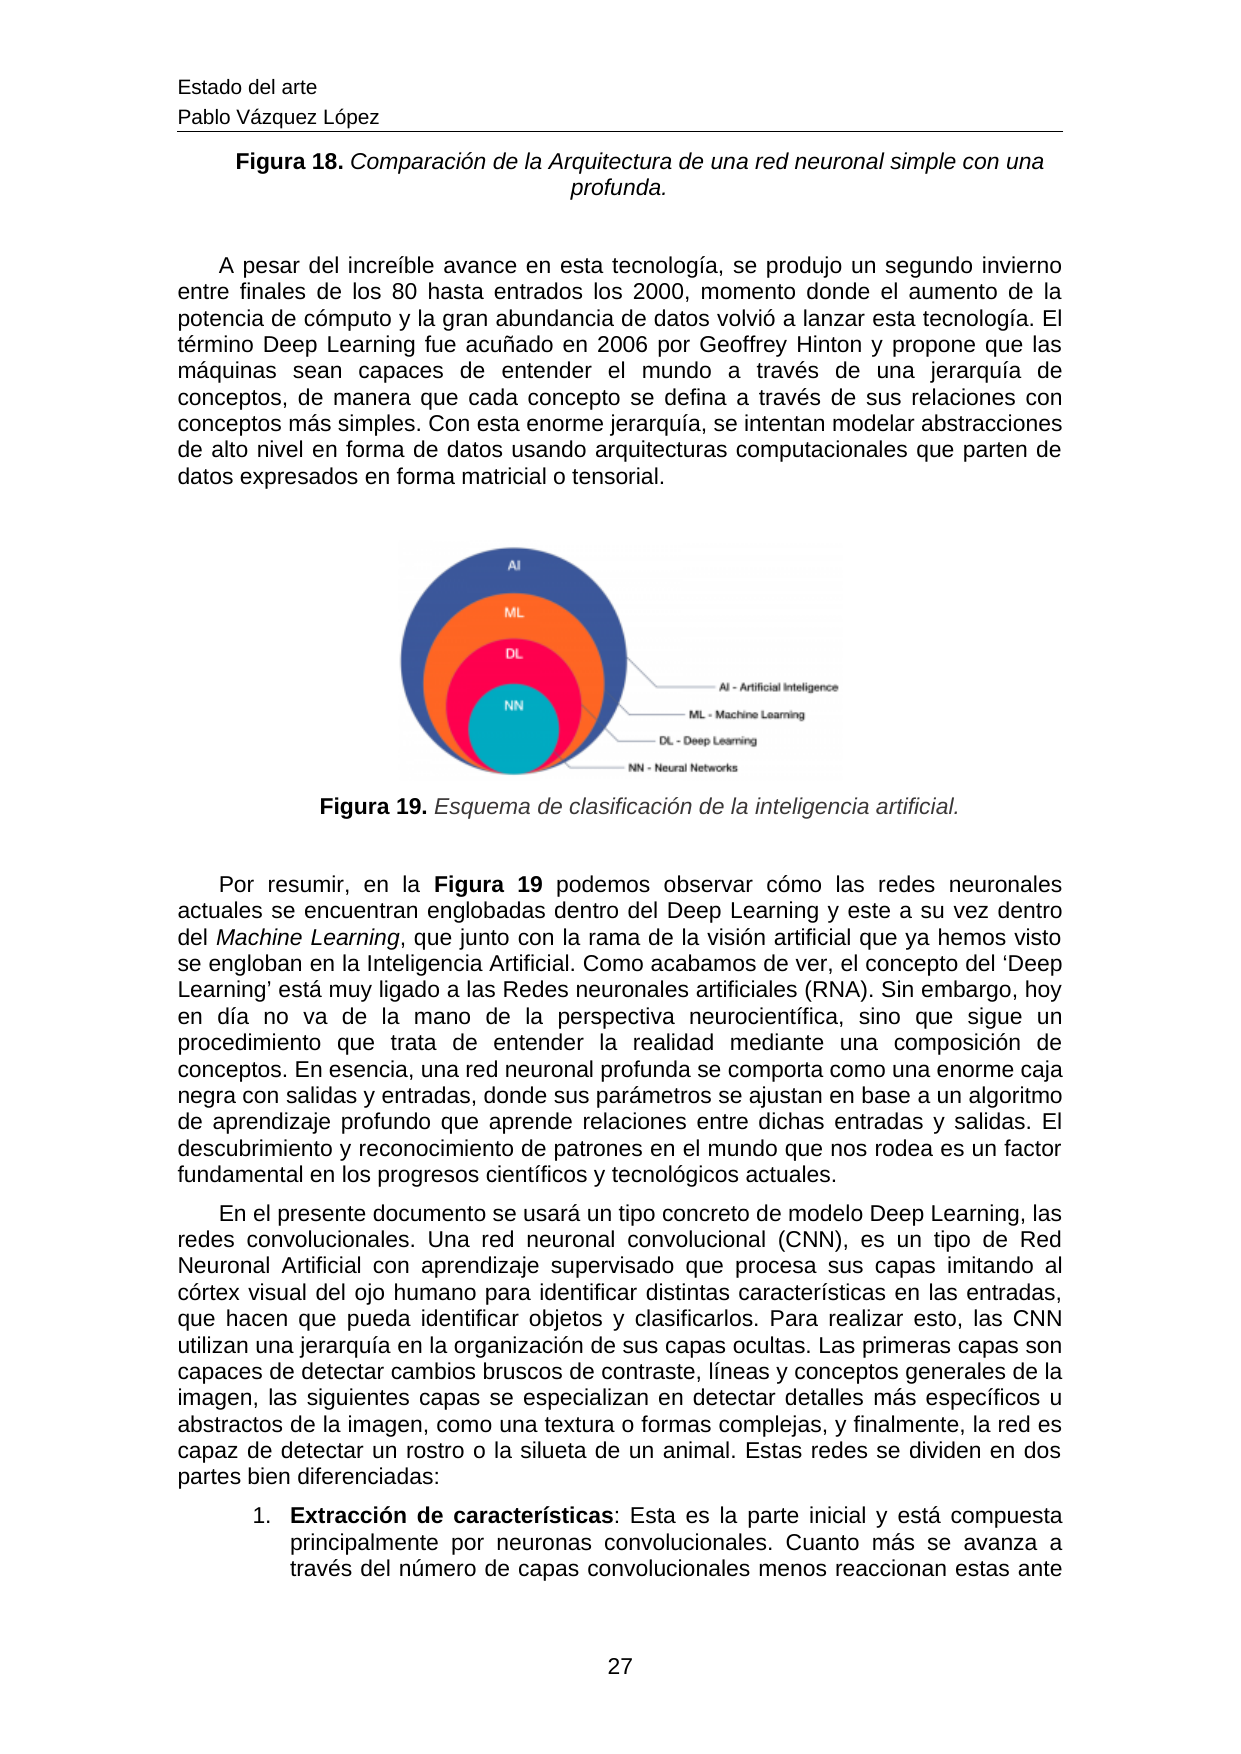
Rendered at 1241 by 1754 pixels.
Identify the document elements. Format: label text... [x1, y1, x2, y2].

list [252, 1502, 1063, 1581]
text A pesar del increíble avance en esta tecnología, se produjo un segundo invierno entre finales de los 80 hasta entrados los 2000, momento donde el aumento de la potencia de cómputo y la gran abundancia de datos volvió a lanzar esta tecnología. El término Deep Learning fue acuñado en 2006 por Geoffrey Hinton y propone que las máquinas sean capaces de entender el mundo a través de una jerarquía de conceptos, de manera que cada concepto se defina a través de sus relaciones con conceptos más simples. Con esta enorme jerarquía, se intentan modelar abstracciones de alto nivel en forma de datos usando arquitecturas computacionales que parten de datos expresados en forma matricial o tensorial. [177, 252, 1063, 489]
picture [397, 540, 843, 781]
text En el presente documento se usará un tipo concreto de modelo Deep Learning, las redes convolucionales. Una red neuronal convolucional (CNN), es un tipo de Red Neuronal Artificial con aprendizaje supervisado que procesa sus capas imitando al córtex visual del ojo humano para identificar distintas características en las entradas, que hacen que pueda identificar objetos y clasificarlos. Para realizar esto, las CNN utilizan una jerarquía en la organización de sus capas ocultas. Las primeras capas son capaces de detectar cambios bruscos de contraste, líneas y conceptos generales de la imagen, las siguientes capas se especializan en detectar detalles más específicos u abstractos de la imagen, como una textura o formas complejas, y finalmente, la red es capaz de detectar un rostro o la silueta de un animal. Estas redes se dividen en dos partes bien diferenciadas: [177, 1200, 1063, 1490]
text Figura 19. Esquema de clasificación de la inteligencia artificial. [177, 793, 1063, 820]
text Por resumir, en la Figura 19 podemos observar cómo las redes neuronales actuales se encuentran englobadas dentro del Deep Learning y este a su vez dentro del Machine Learning, que junto con la rama de la visión artificial que ya hemos visto se engloban en la Inteligencia Artificial. Como acabamos de ver, el concepto del ‘Deep Learning’ está muy ligado a las Redes neuronales artificiales (RNA). Sin embargo, hoy en día no va de la mano de la perspectiva neurocientífica, sino que sigue un procedimiento que trata de entender la realidad mediante una composición de conceptos. En esencia, una red neuronal profunda se comporta como una enorme caja negra con salidas y entradas, donde sus parámetros se ajustan en base a un algoritmo de aprendizaje profundo que aprende relaciones entre dichas entradas y salidas. El descubrimiento y reconocimiento de patrones en el mundo que nos rodea es un factor fundamental en los progresos científicos y tecnológicos actuales. [177, 871, 1063, 1187]
text Figura 18. Comparación de la Arquitectura de una red neuronal simple con una profunda. [177, 148, 1063, 200]
